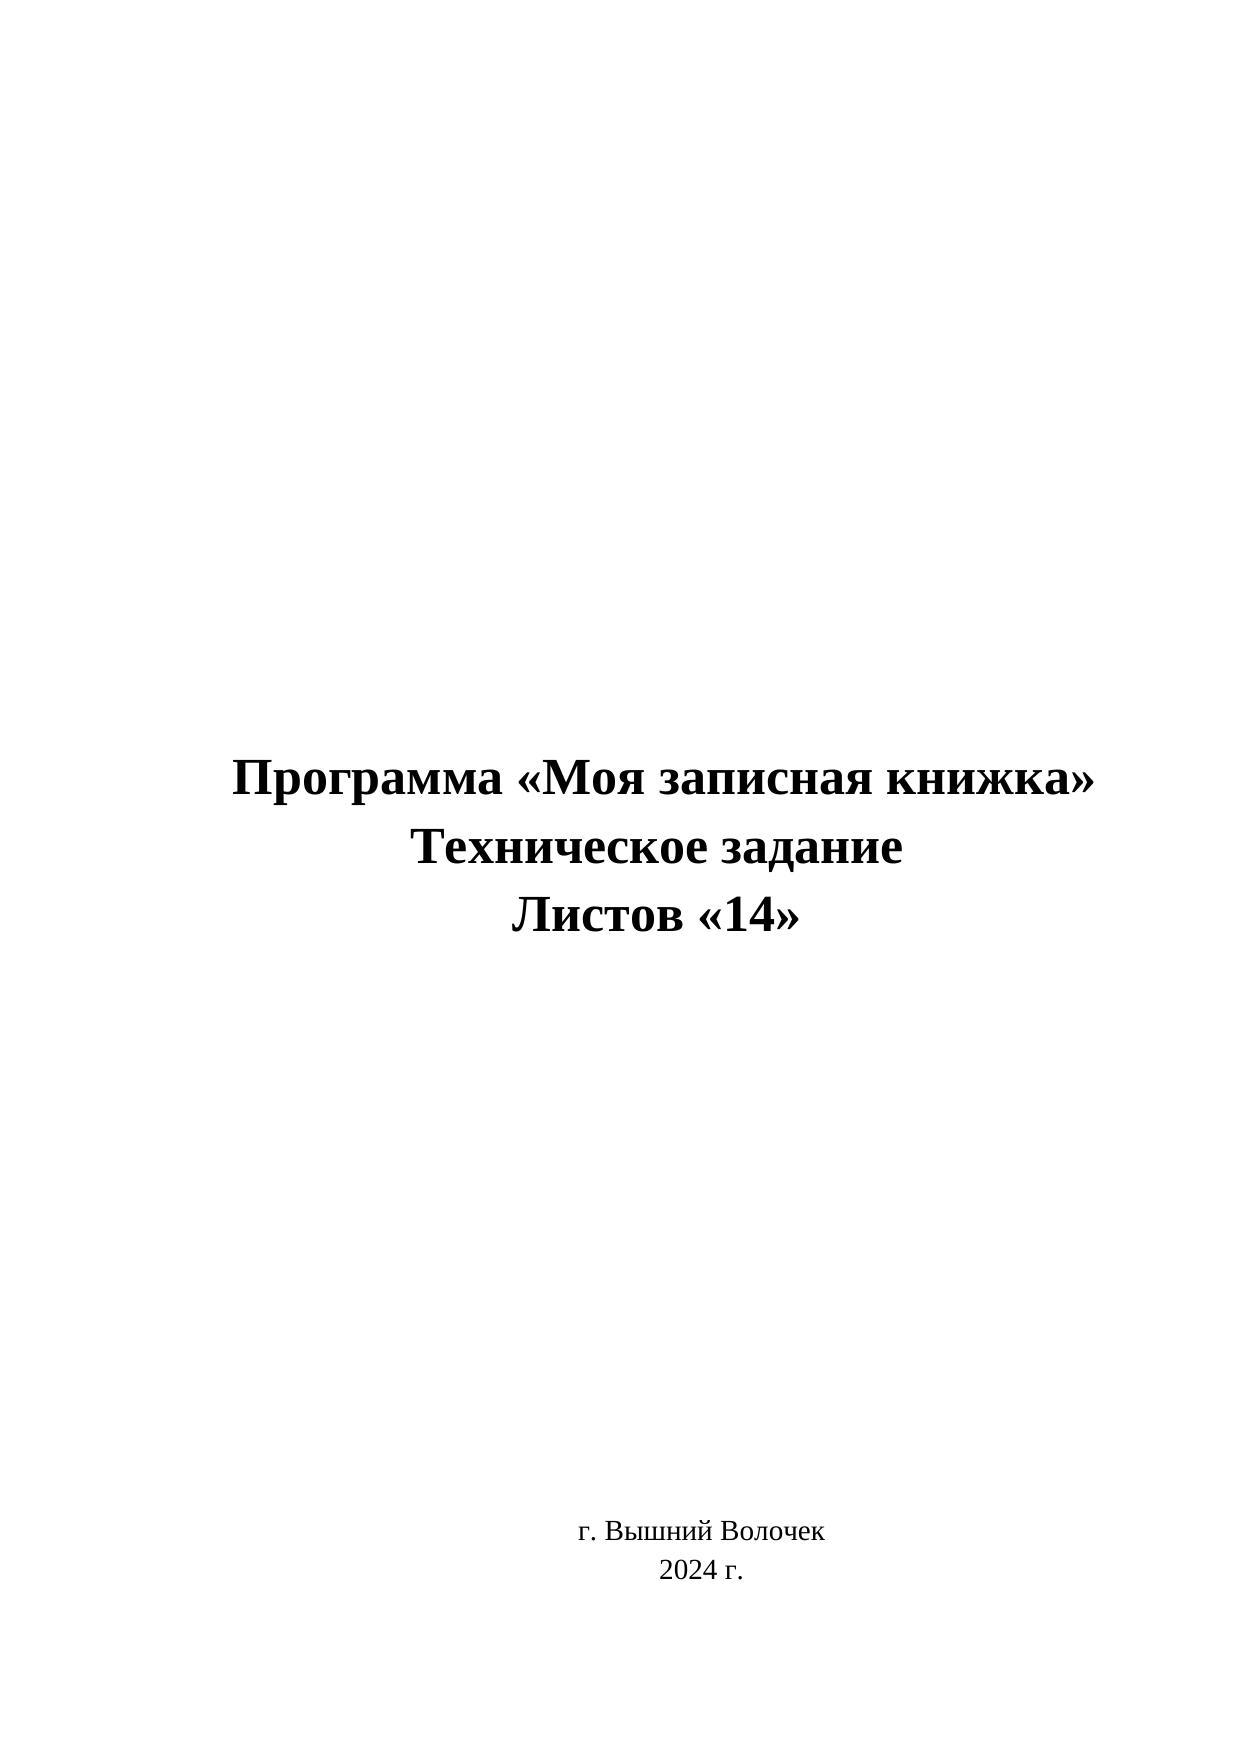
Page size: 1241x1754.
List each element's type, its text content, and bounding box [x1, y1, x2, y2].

text Программа «Моя записная книжка» [177, 746, 1152, 805]
text Техническое задание [177, 814, 1063, 874]
text г. Вышний Волочек [177, 1513, 1152, 1547]
text Листов «14» [177, 883, 1063, 943]
text 2024 г. [177, 1552, 1152, 1586]
